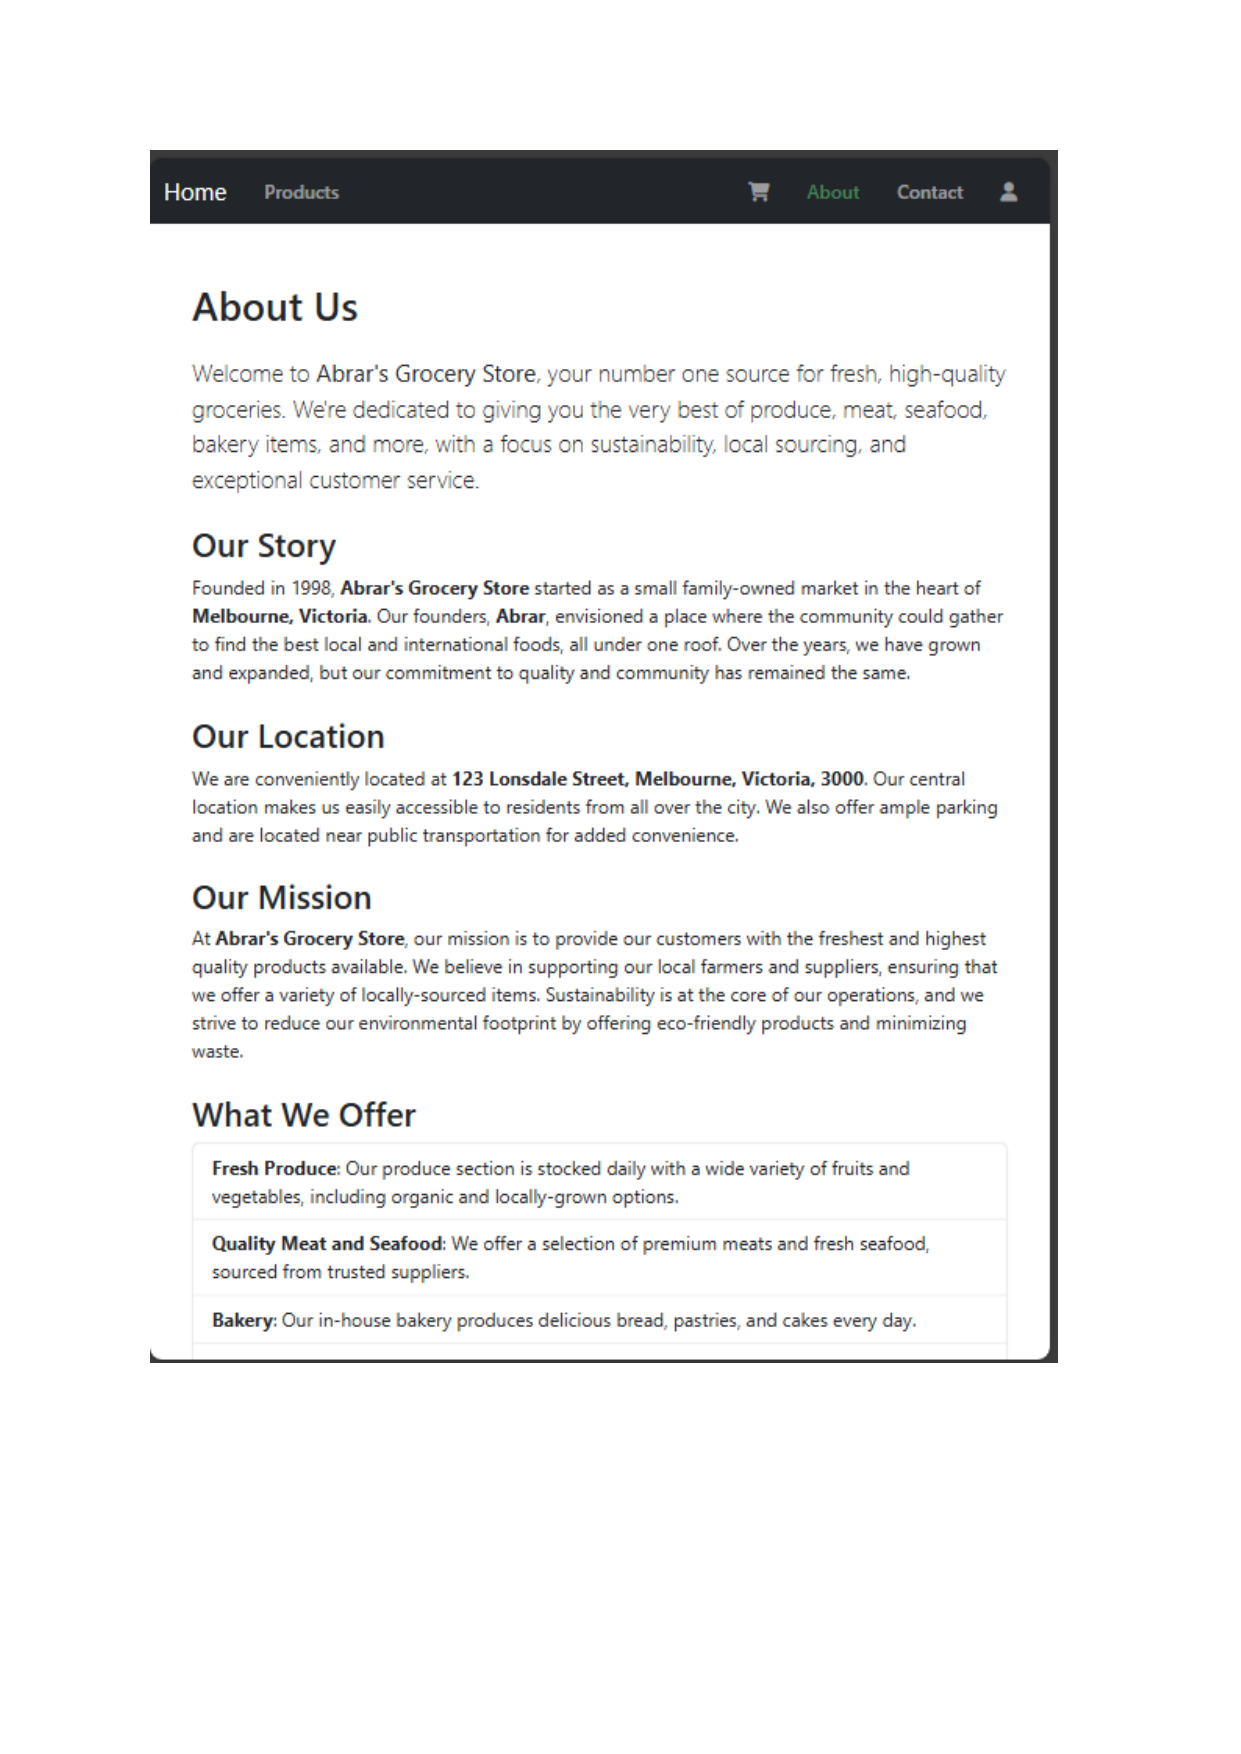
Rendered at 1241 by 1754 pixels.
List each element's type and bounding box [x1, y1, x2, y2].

picture [150, 150, 1058, 1363]
